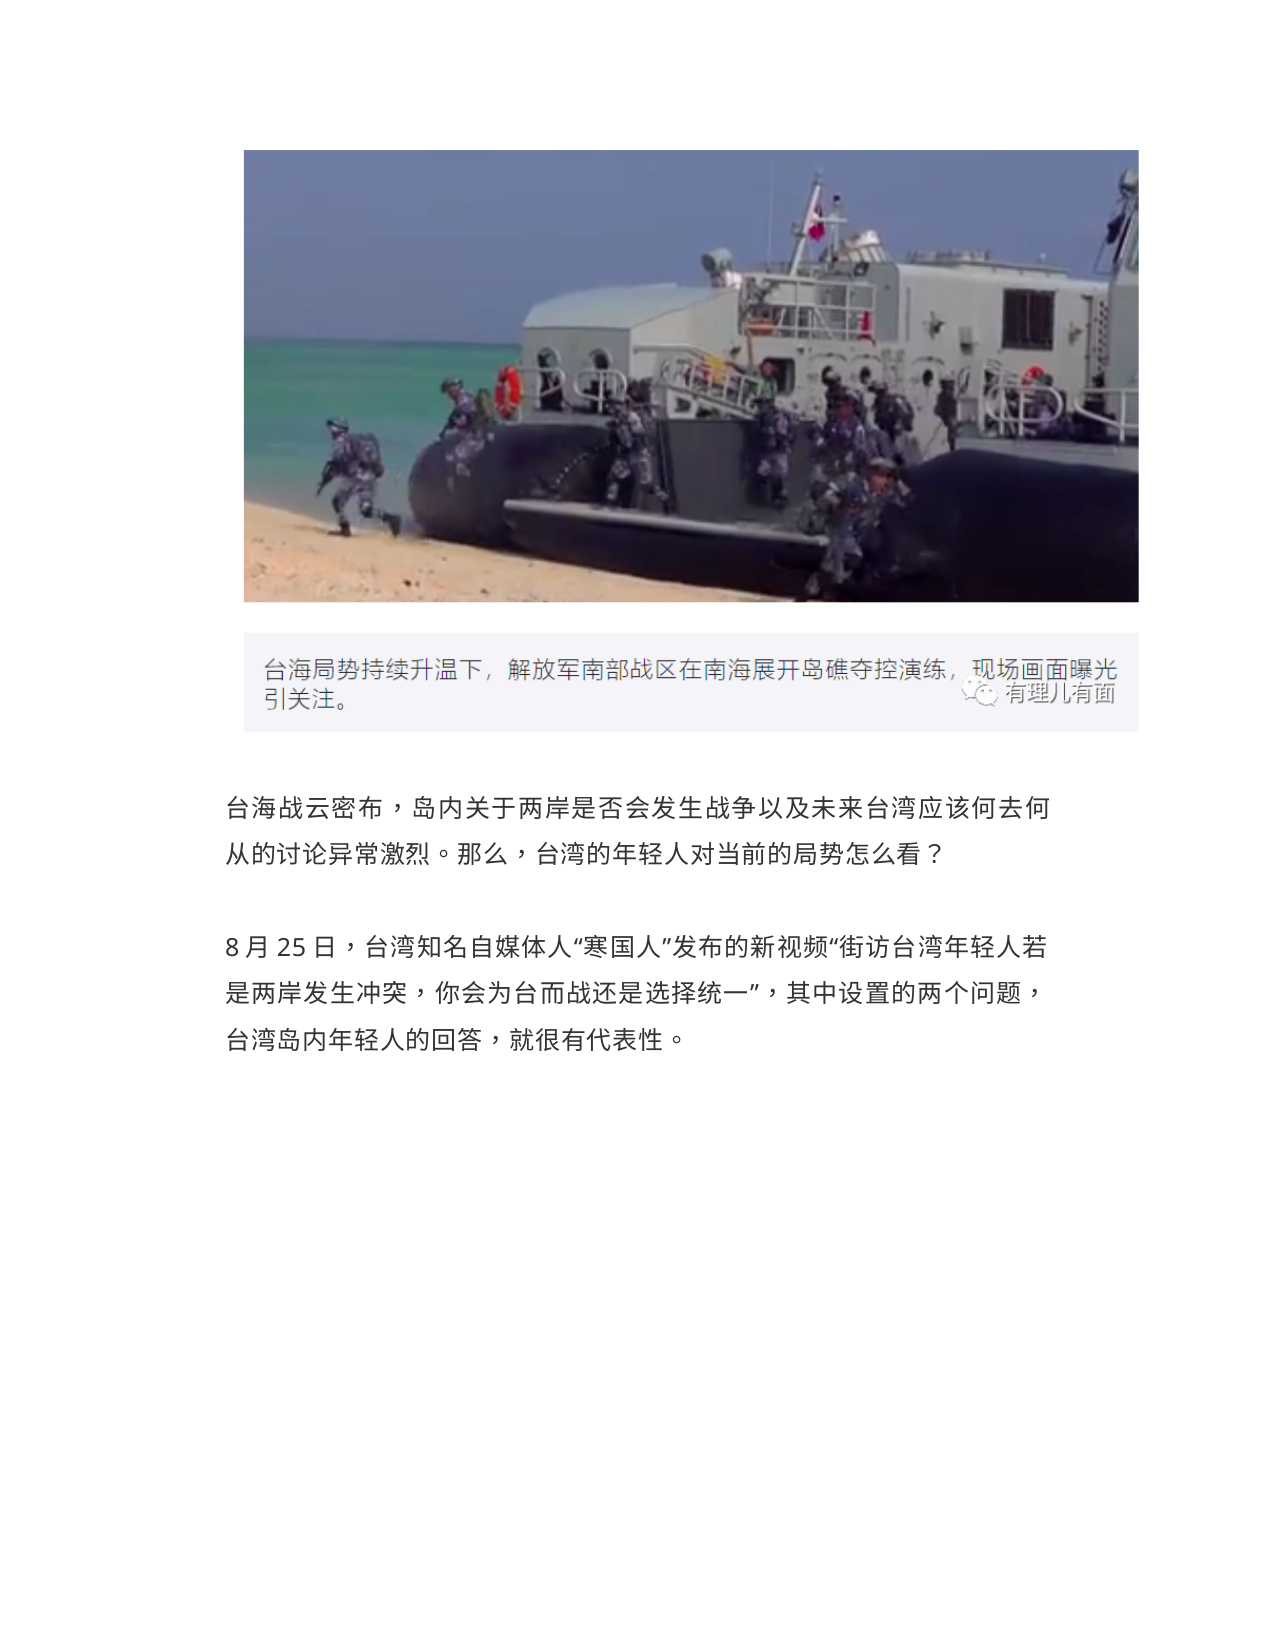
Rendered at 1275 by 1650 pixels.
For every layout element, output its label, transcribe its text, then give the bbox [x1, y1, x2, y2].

picture [243, 150, 1144, 732]
text 8月25日，台湾知名自媒体人“寒国人”发布的新视频“街访台湾年轻人若是两岸发生冲突，你会为台而战还是选择统一”，其中设置的两个问题，台湾岛内年轻人的回答，就很有代表性。 [225, 917, 1050, 1057]
text 台海战云密布，岛内关于两岸是否会发生战争以及未来台湾应该何去何从的讨论异常激烈。那么，台湾的年轻人对当前的局势怎么看？ [225, 778, 1050, 871]
